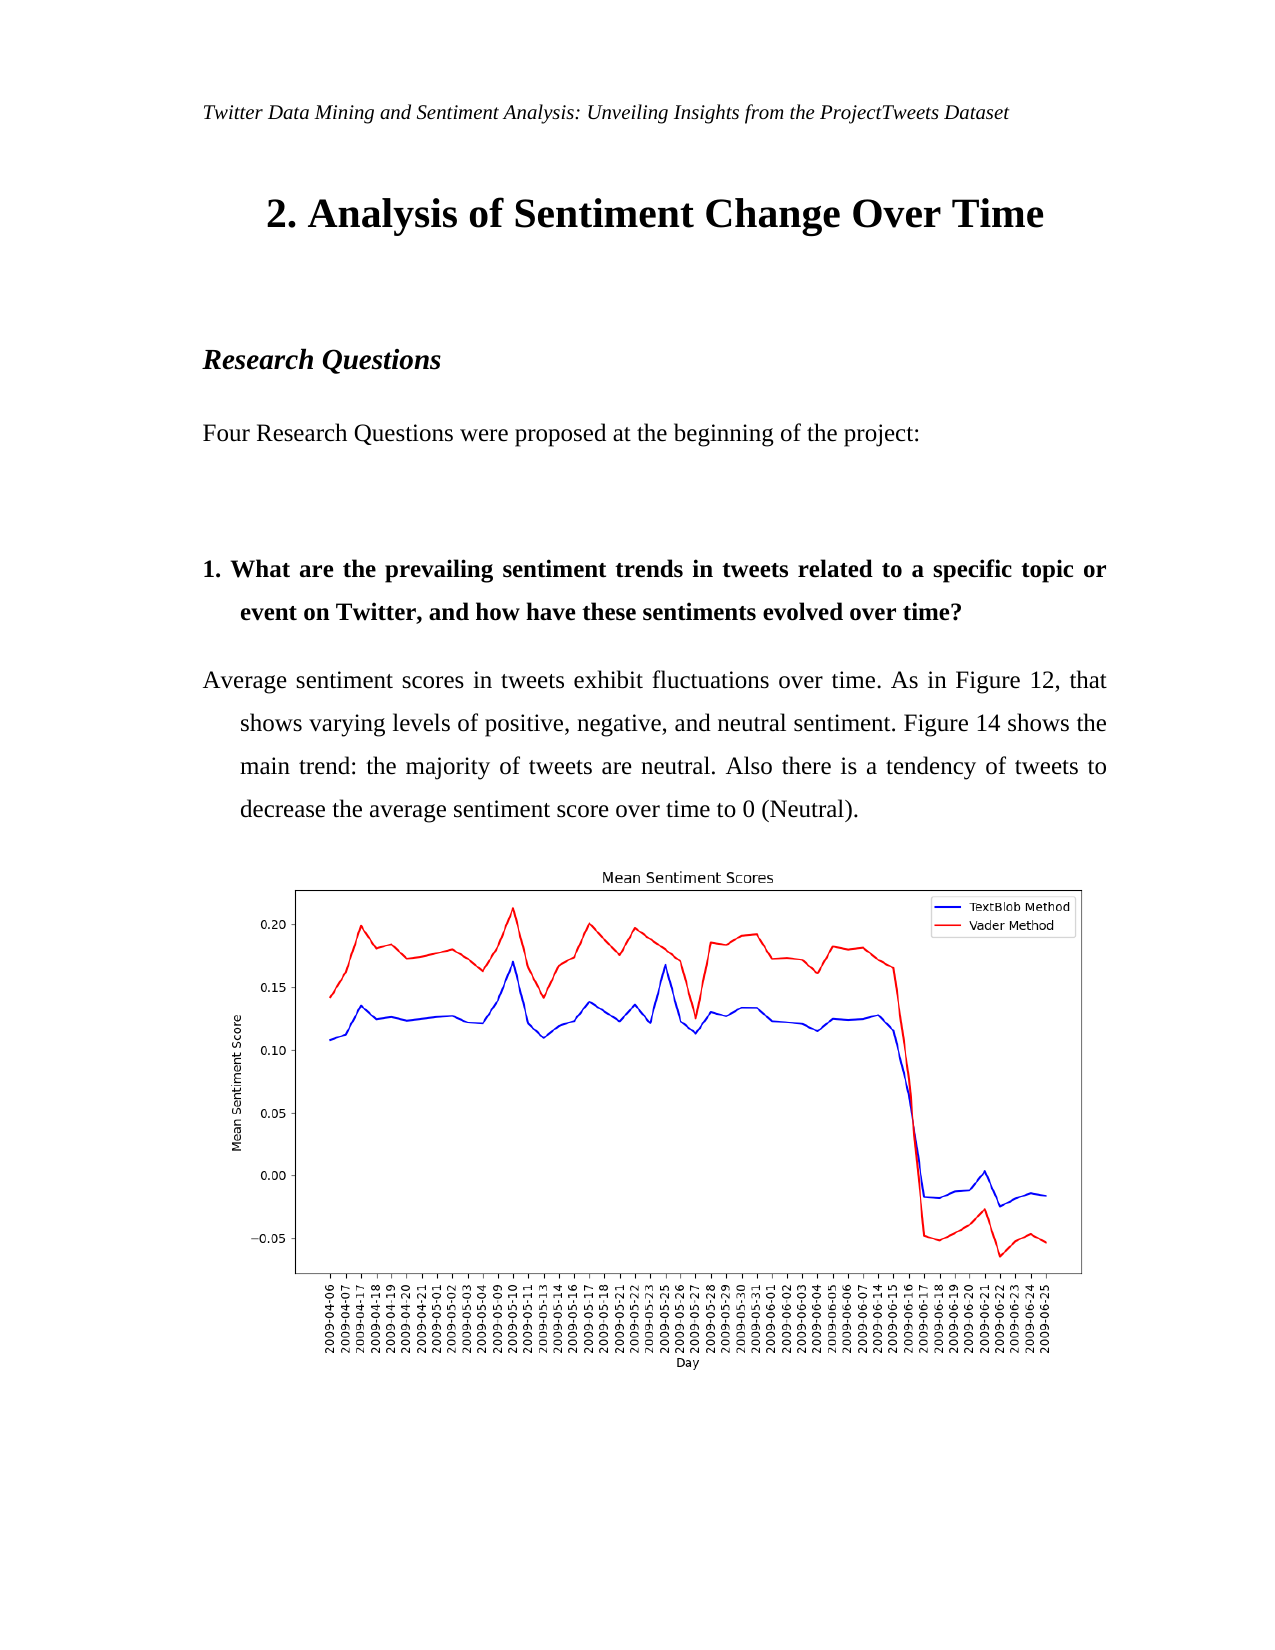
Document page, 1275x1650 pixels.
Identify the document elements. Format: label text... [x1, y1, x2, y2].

subtitle 2. Analysis of Sentiment Change Over Time [202, 188, 1108, 236]
subtitle Research Questions [202, 342, 1109, 376]
subtitle 1. What are the prevailing sentiment trends in tweets related to a specific topic or event on Twitter, and how have these sentiments evolved over time? [202, 554, 1109, 626]
text Four Research Questions were proposed at the beginning of the project: [202, 418, 1109, 446]
picture [223, 862, 1089, 1378]
text Average sentiment scores in tweets exhibit fluctuations over time. As in Figure 12, that shows varying levels of positive, negative, and neutral sentiment. Figure 14 shows the main trend: the majority of tweets are neutral. Also there is a tendency of tweets to decrease the average sentiment score over time to 0 (Neutral). [202, 665, 1109, 823]
